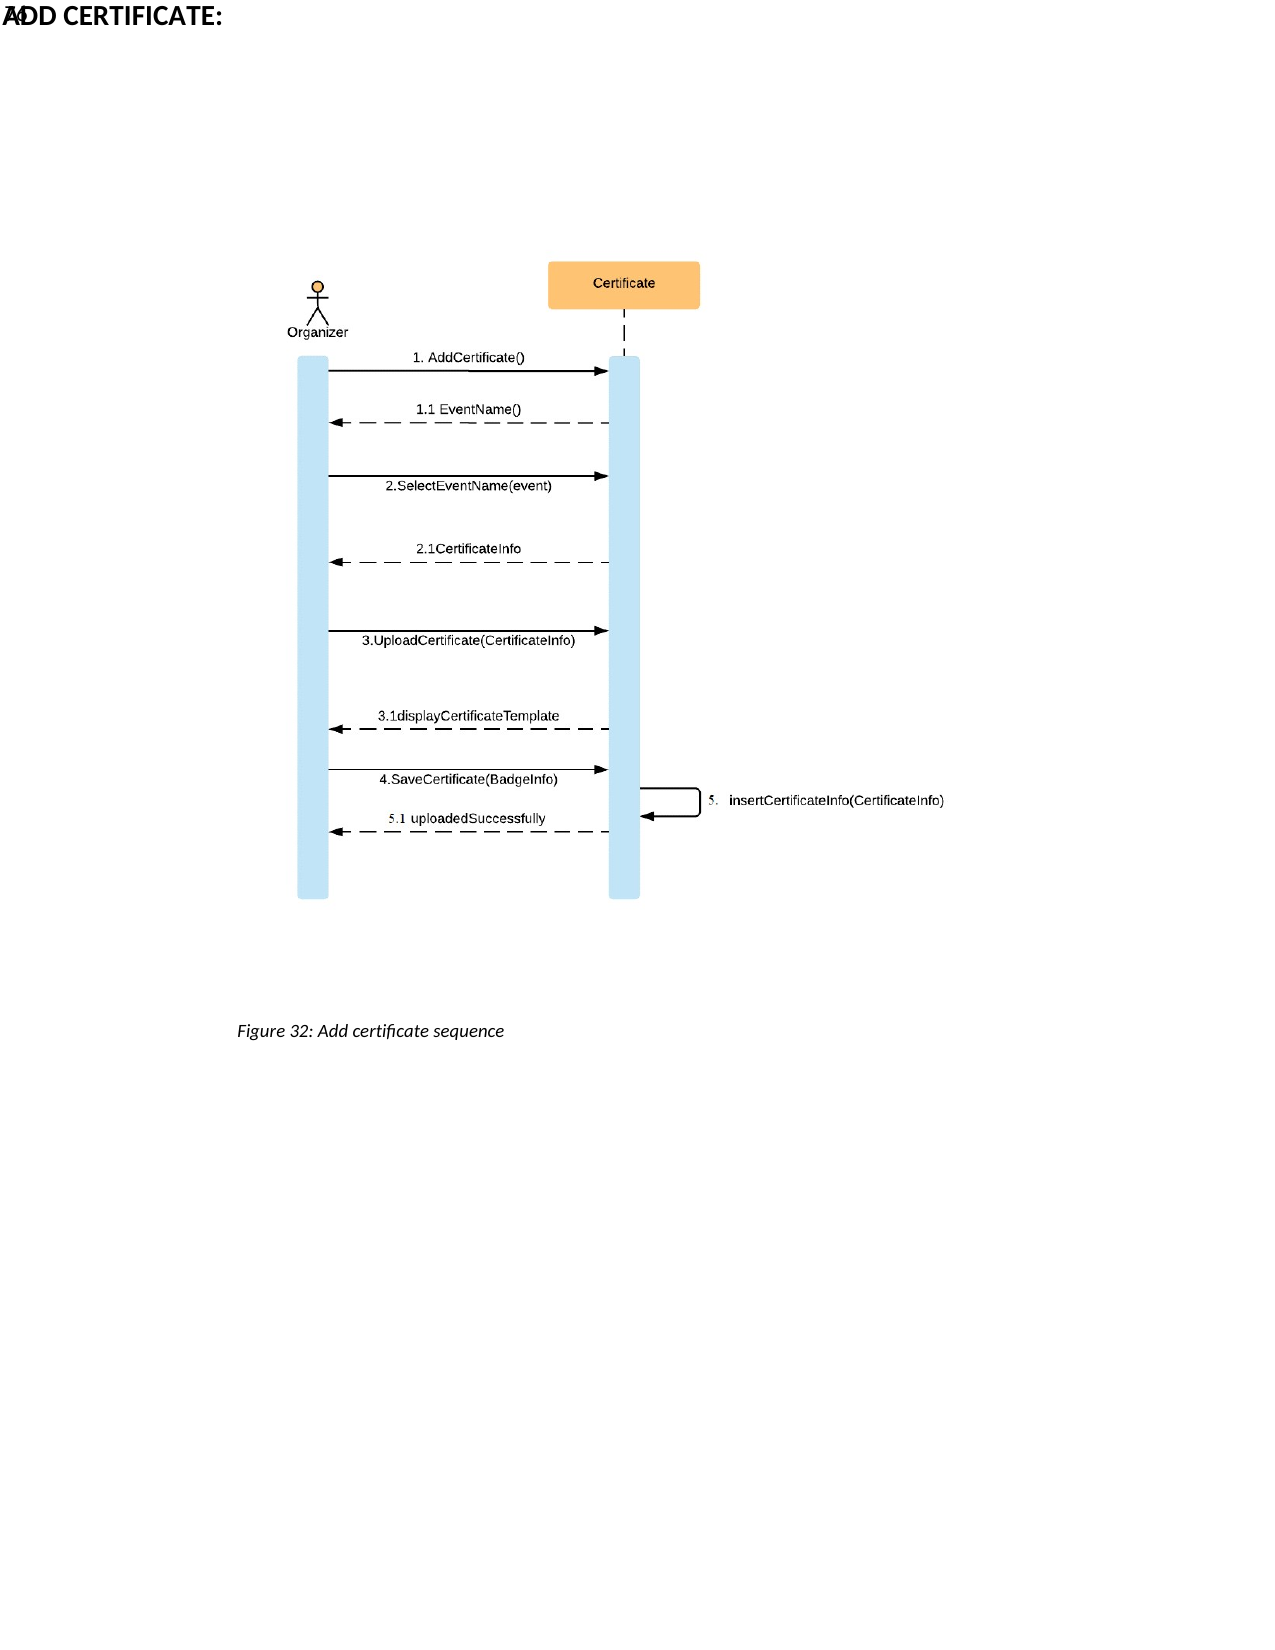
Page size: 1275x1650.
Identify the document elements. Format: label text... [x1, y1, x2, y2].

text Figure 32: Add certificate sequence [237, 1019, 1198, 1042]
picture [237, 212, 987, 948]
